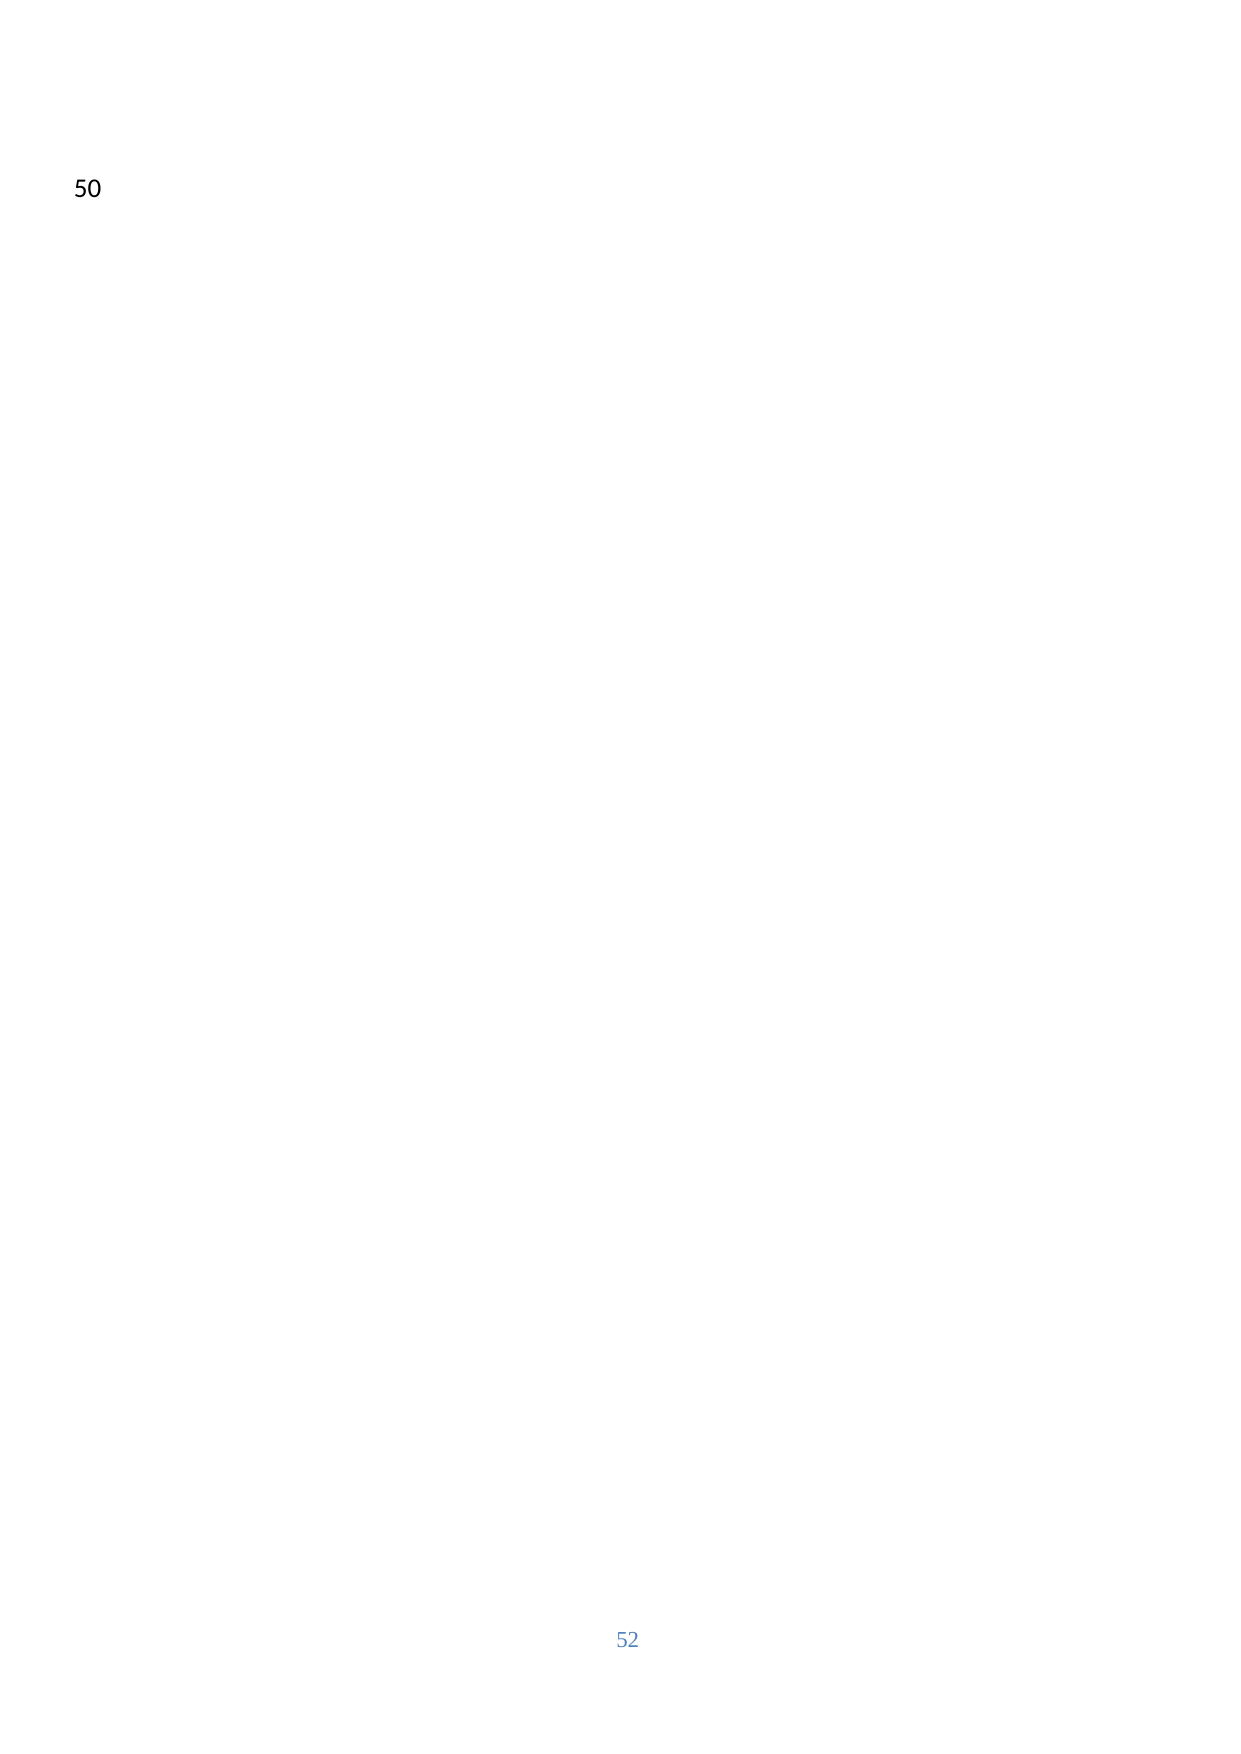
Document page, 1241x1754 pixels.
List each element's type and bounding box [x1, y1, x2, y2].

text [74, 171, 623, 204]
